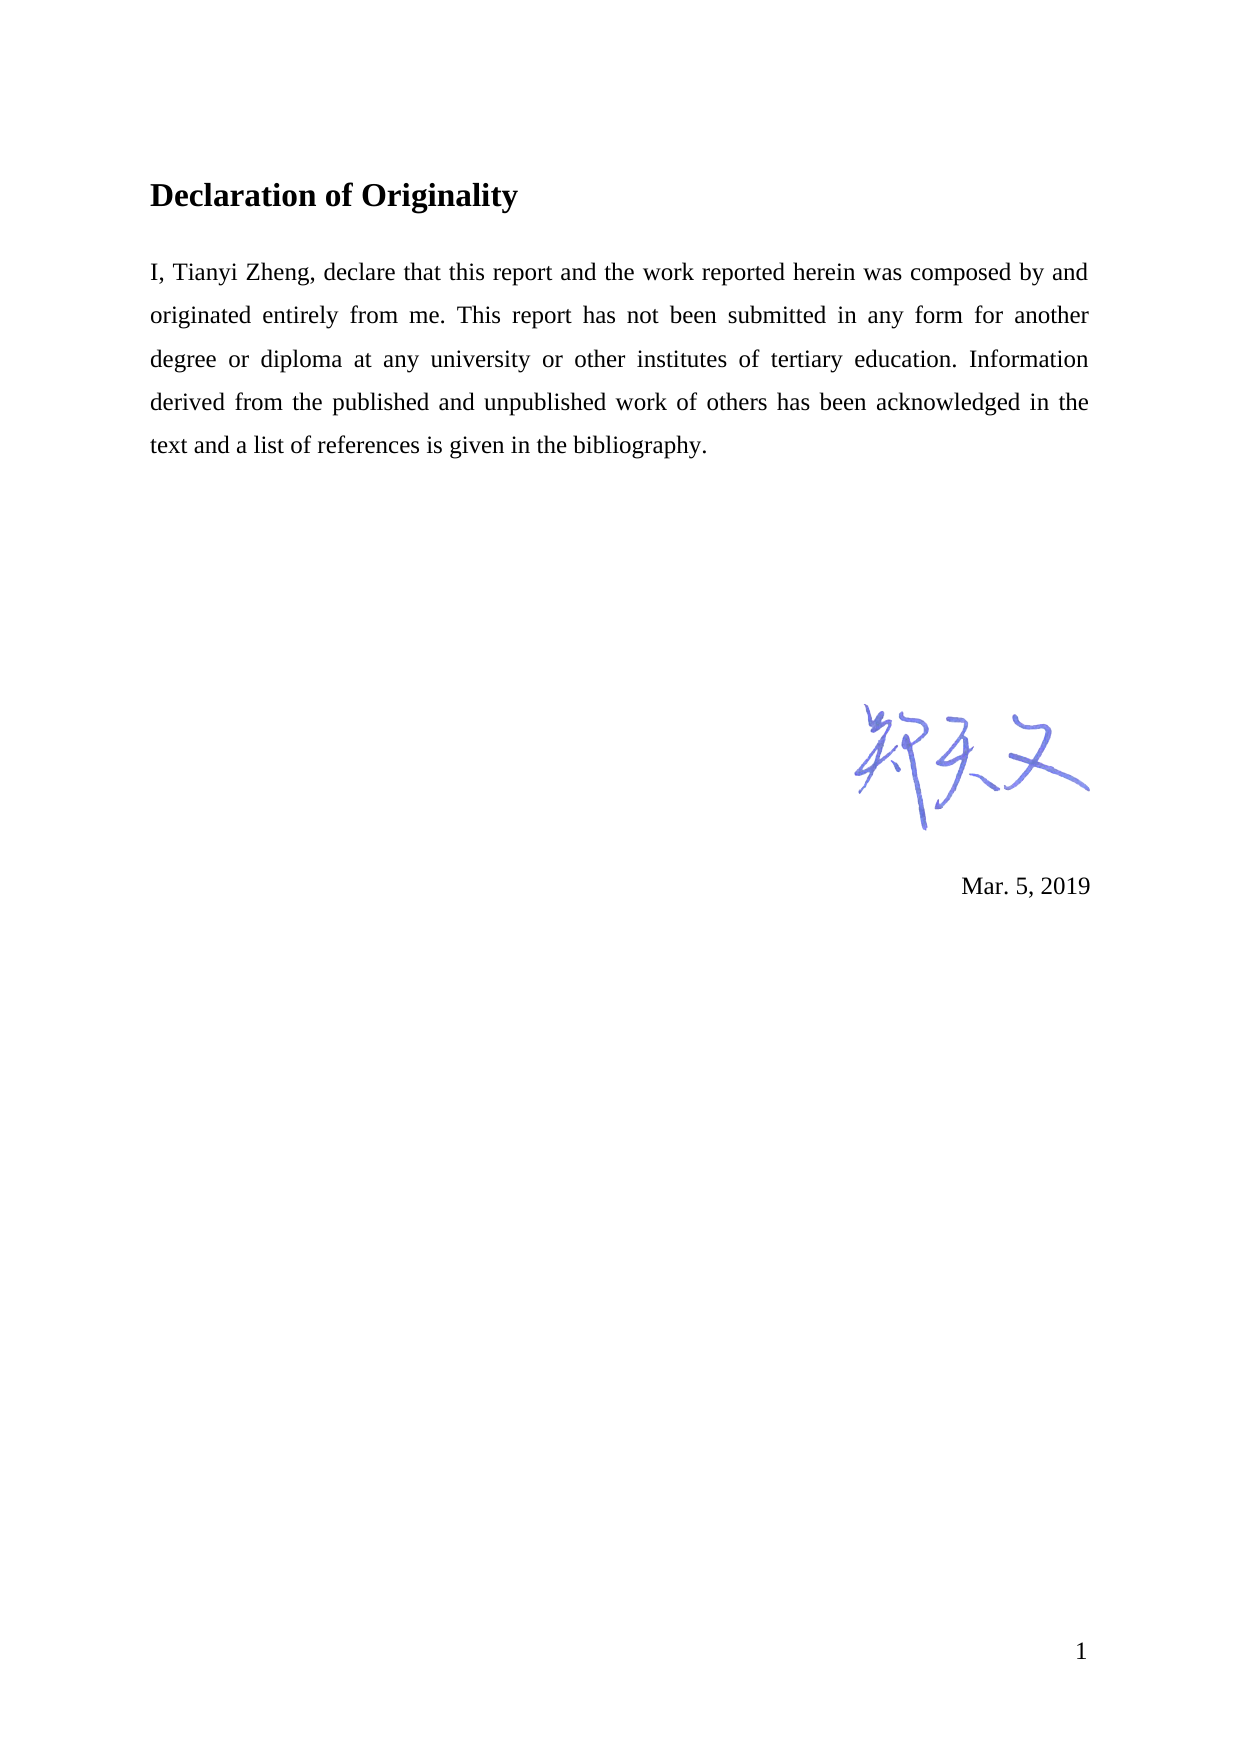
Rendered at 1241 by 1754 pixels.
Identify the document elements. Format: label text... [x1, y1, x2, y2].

text Mar. 5, 2019 [150, 871, 1090, 900]
picture [852, 702, 1091, 832]
text I, Tianyi Zheng, declare that this report and the work reported herein was composed by and originated entirely from me. This report has not been submitted in any form for another degree or diploma at any university or other institutes of tertiary education. Information derived from the published and unpublished work of others has been acknowledged in the text and a list of references is given in the bibliography. [150, 257, 1090, 459]
subtitle Declaration of Originality [150, 175, 1090, 213]
